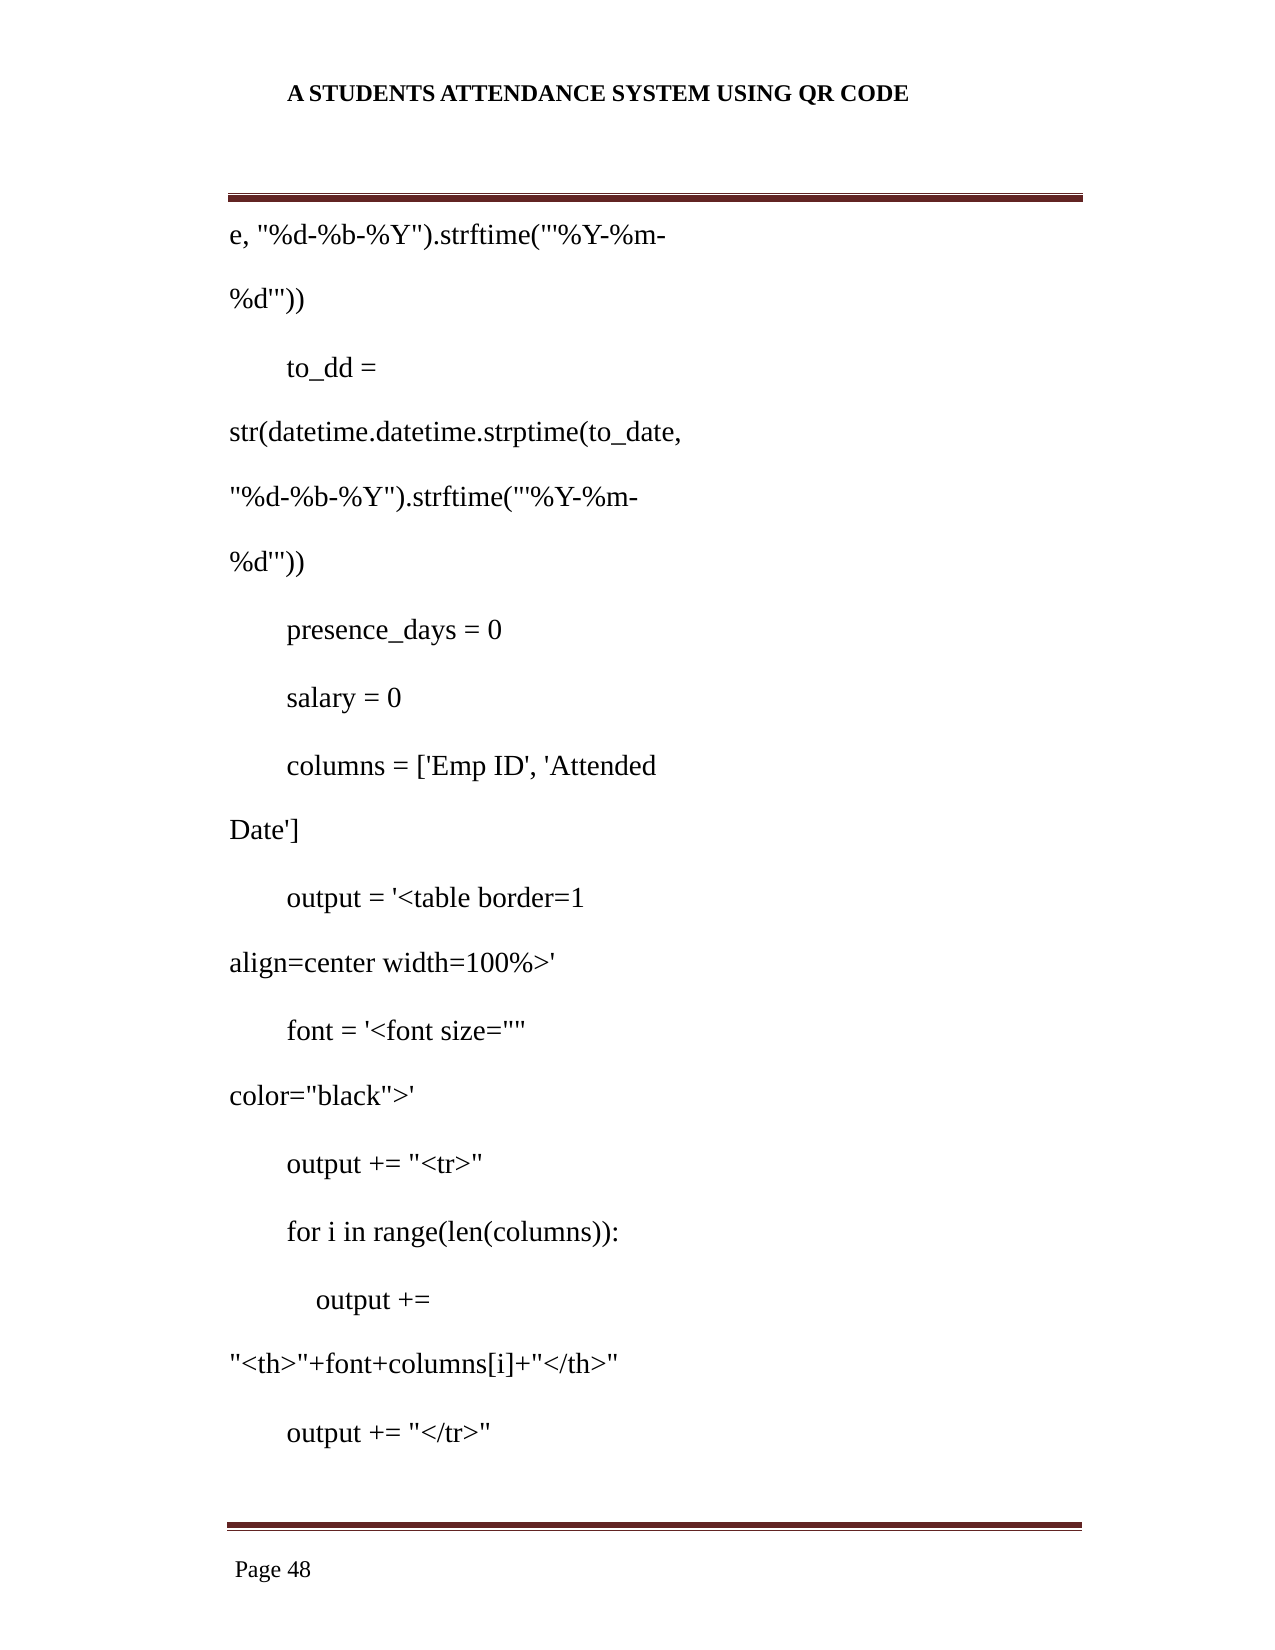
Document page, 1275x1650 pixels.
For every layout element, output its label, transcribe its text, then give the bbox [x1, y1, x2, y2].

text to_dd = str(datetime.datetime.strptime(to_date, "%d-%b-%Y").strftime("'%Y-%m-%d'")) [228, 350, 701, 577]
text salary = 0 [228, 680, 701, 713]
text output += "<th>"+font+columns[i]+"</th>" [228, 1282, 701, 1380]
text font = '<font size="" color="black">' [228, 1013, 701, 1111]
text output += "</tr>" [228, 1415, 701, 1448]
text presence_days = 0 [228, 612, 701, 645]
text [228, 217, 701, 315]
text for i in range(len(columns)): [228, 1214, 701, 1247]
text output = '<table border=1 align=center width=100%>' [228, 881, 701, 979]
text output += "<tr>" [228, 1146, 701, 1179]
text columns = ['Emp ID', 'Attended Date'] [228, 748, 701, 846]
